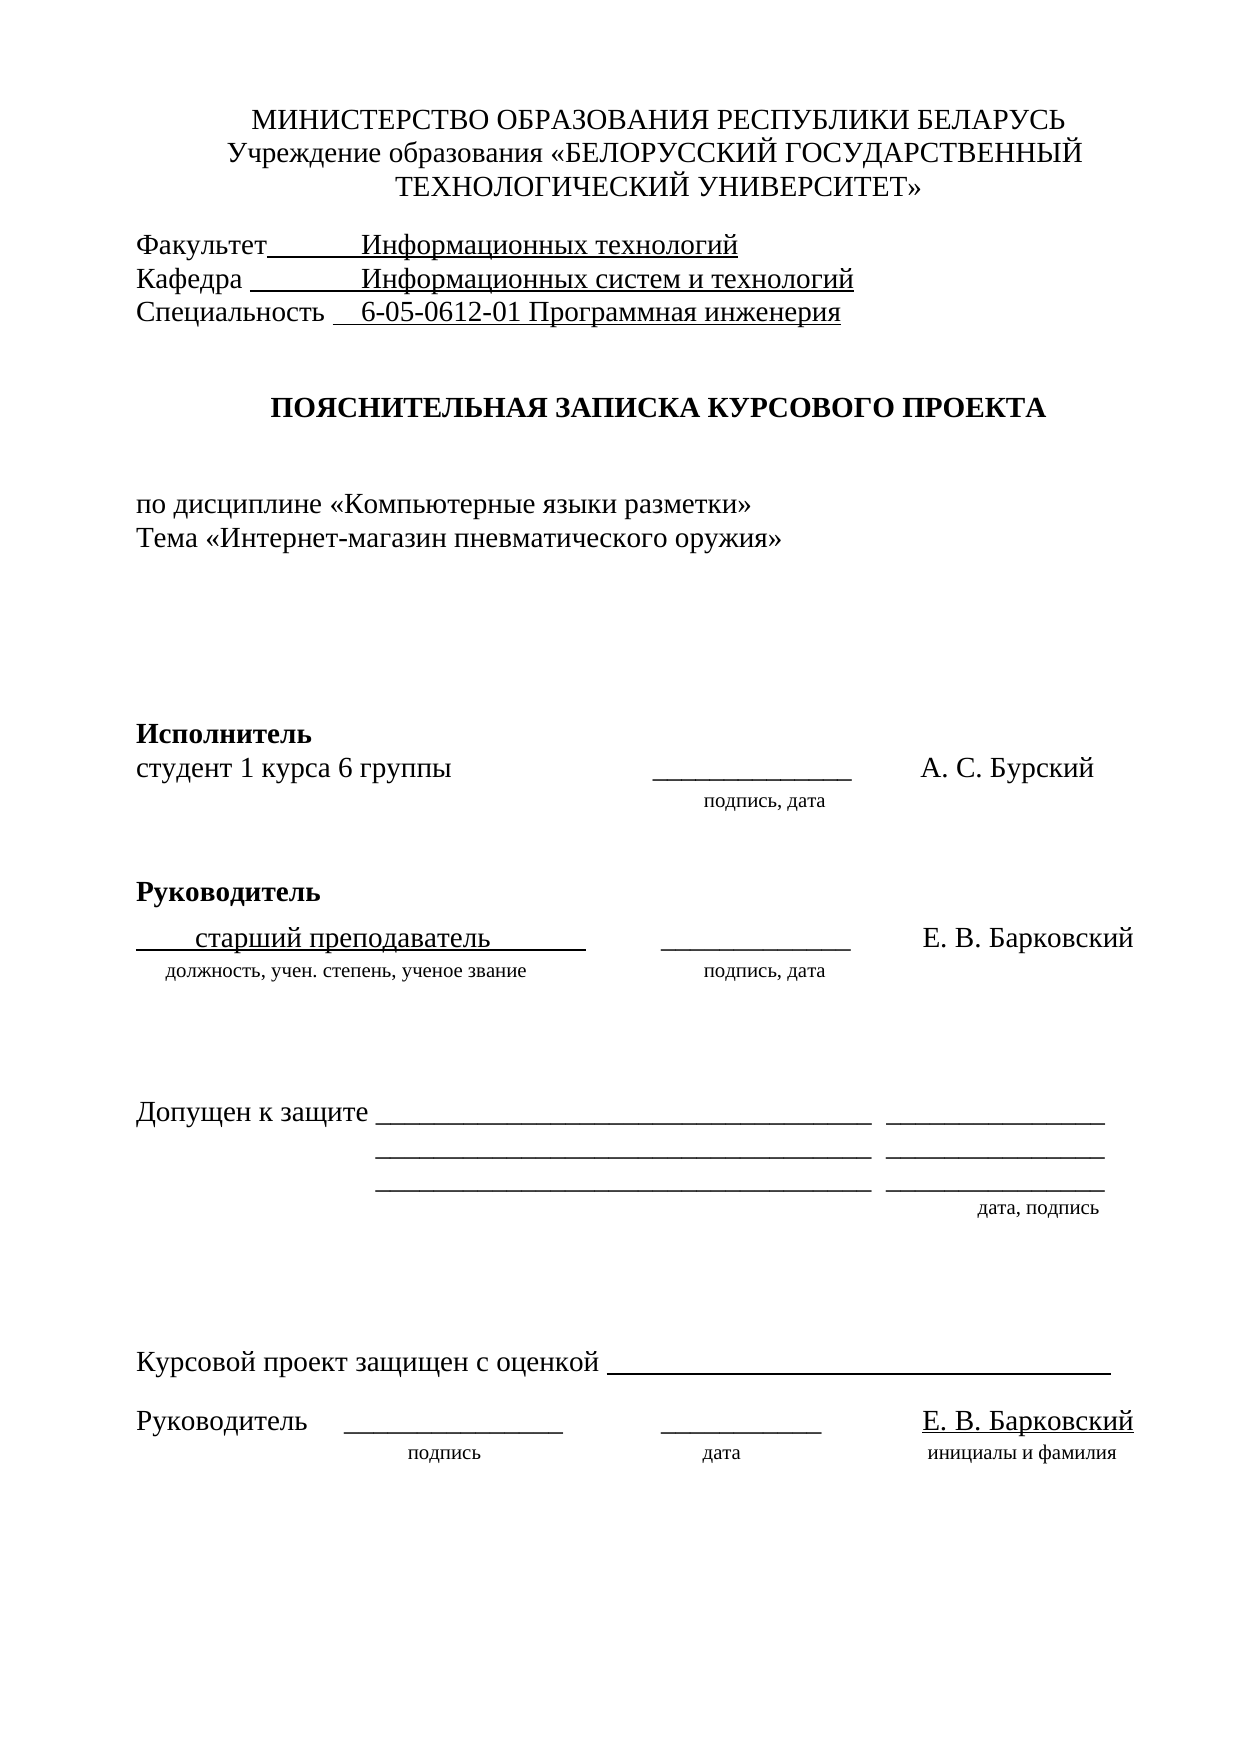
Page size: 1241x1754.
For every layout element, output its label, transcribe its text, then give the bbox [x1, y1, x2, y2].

text дата, подпись [136, 1195, 1181, 1219]
text ПОЯСНИТЕЛЬНАЯ ЗАПИСКА КУРСОВОГО ПРОЕКТА [136, 391, 1181, 424]
text студент 1 курса 6 группы ______________ А. С. Бурский [136, 750, 1181, 783]
text подпись, дата [136, 787, 1181, 812]
text Допущен к защите __________________________________ _______________ [136, 1094, 1181, 1128]
text подпись дата инициалы и фамилия [136, 1440, 1181, 1464]
text Курсовой проект защищен с оценкой [136, 1344, 1181, 1378]
text старший преподаватель _____________ Е. В. Барковский [136, 920, 1181, 954]
text Руководитель [136, 874, 1181, 908]
text Руководитель _______________ ___________ Е. В. Барковский [136, 1403, 1181, 1436]
text по дисциплине «Компьютерные языки разметки» [136, 487, 1181, 520]
text Специальность 6-05-0612-01 Программная инженерия [136, 294, 1181, 328]
text должность, учен. степень, ученое звание подпись, дата [136, 958, 1181, 982]
text МИНИСТЕРСТВО ОБРАЗОВАНИЯ РЕСПУБЛИКИ БЕЛАРУСЬ Учреждение образования «БЕЛОРУССКИЙ ГОСУДАРСТВЕННЫЙ ТЕХНОЛОГИЧЕСКИЙ УНИВЕРСИТЕТ» [136, 102, 1181, 202]
text Тема «Интернет-магазин пневматического оружия» [136, 520, 1181, 554]
text Кафедра Информационных систем и технологий [136, 261, 1181, 294]
text Факультет Информационных технологий [136, 227, 1181, 261]
text Исполнитель [136, 716, 1181, 750]
text __________________________________ _______________ [136, 1161, 1181, 1195]
text __________________________________ _______________ [136, 1128, 1181, 1161]
